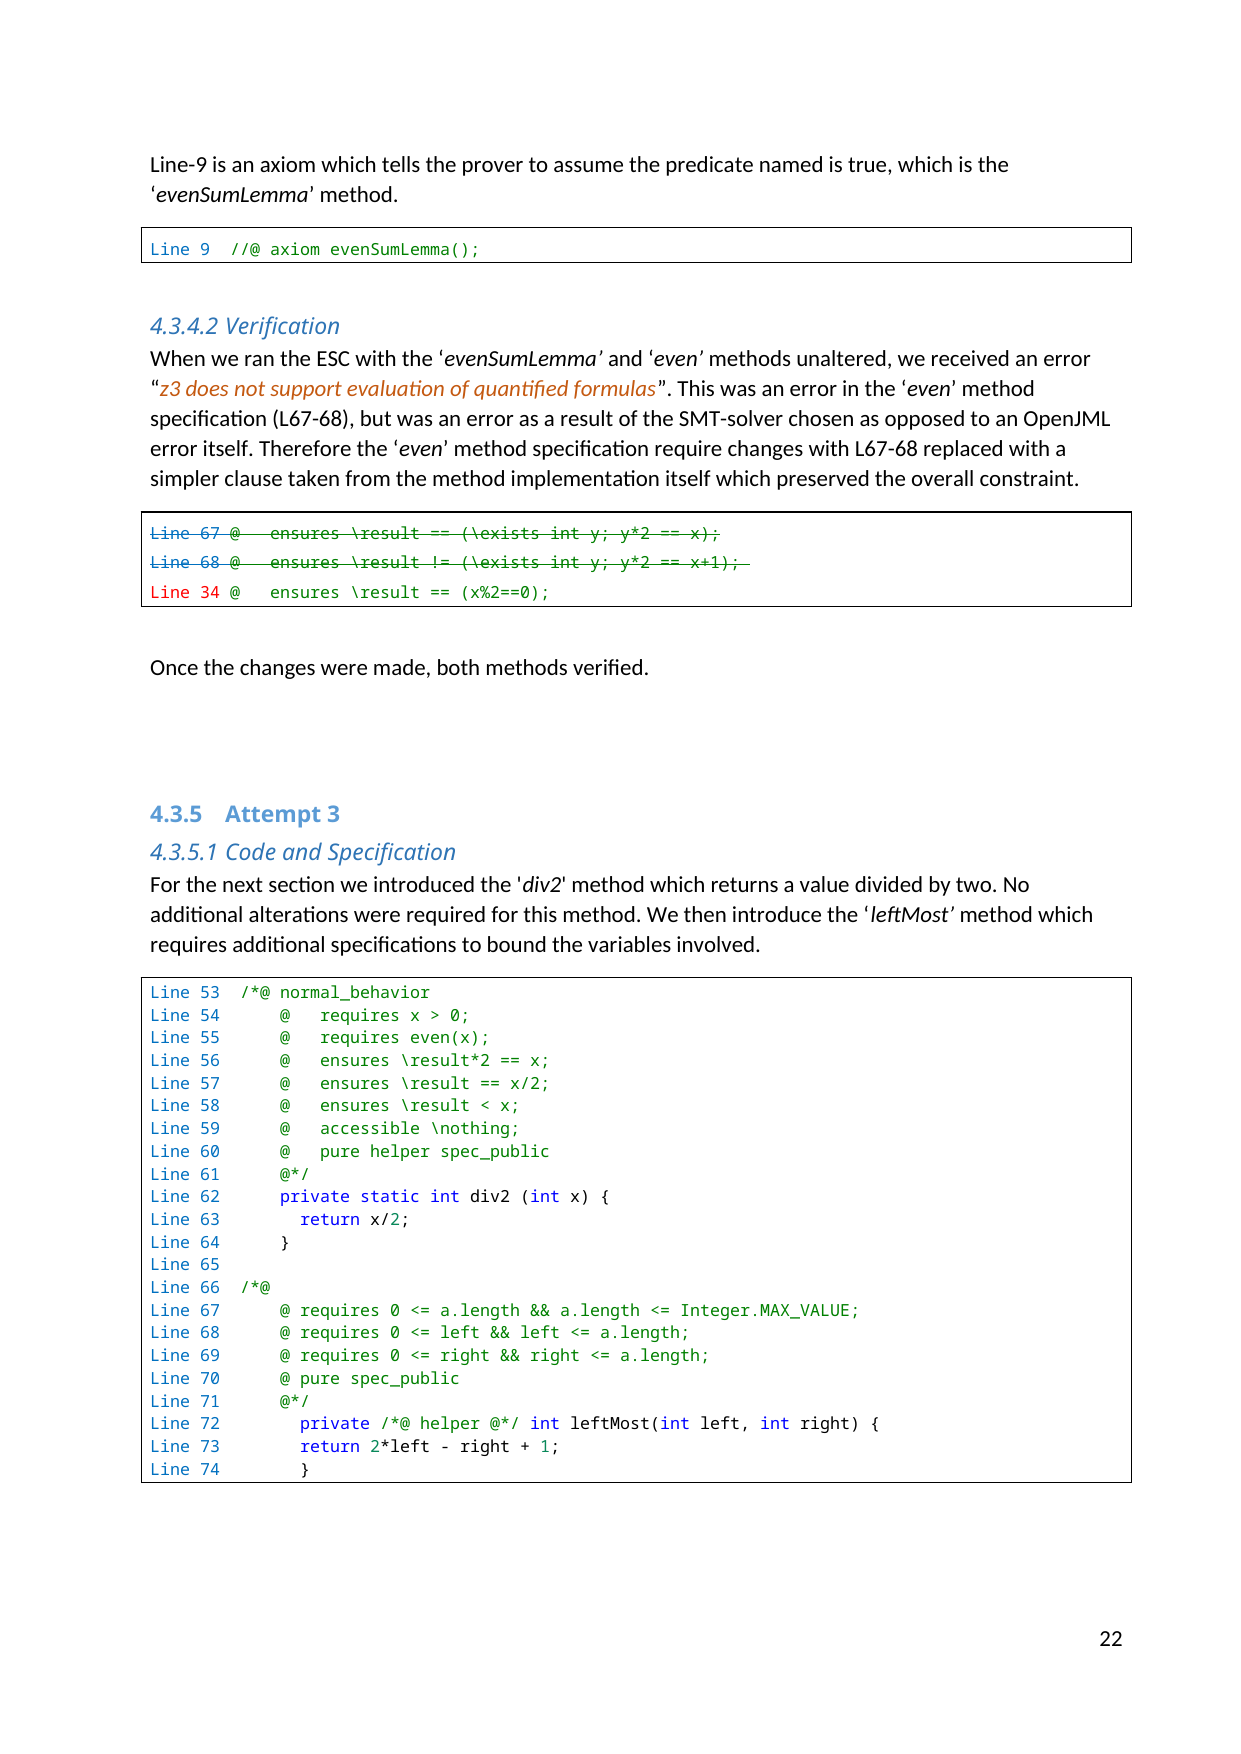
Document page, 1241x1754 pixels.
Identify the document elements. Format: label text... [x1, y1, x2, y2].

text For the next section we introduced the 'div2' method which returns a value divided by two. No additional alterations were required for this method. We then introduce the ‘leftMost’ method which requires additional specifications to bound the variables involved. [150, 870, 1122, 958]
text Line 61 @*/ [150, 1162, 1122, 1185]
text Line 68 @ requires 0 <= left && left <= a.length; [150, 1321, 1122, 1344]
text Line 53 /*@ normal_behavior [142, 978, 1131, 1003]
text Line 9 //@ axiom evenSumLemma(); [142, 228, 1131, 262]
text Line 74 } [142, 1454, 1131, 1482]
text When we ran the ESC with the ‘evenSumLemma’ and ‘even’ methods unaltered, we received an error “z3 does not support evaluation of quantified formulas”. This was an error in the ‘even’ method specification (L67-68), but was an error as a result of the SMT-solver chosen as opposed to an OpenJML error itself. Therefore the ‘even’ method specification require changes with L67-68 replaced with a simpler clause taken from the method implementation itself which preserved the overall constraint. [150, 344, 1122, 492]
text Line 62 private static int div2 (int x) { [150, 1185, 1122, 1207]
text Line 65 [150, 1253, 1122, 1276]
text Line 73 return 2*left - right + 1; [150, 1434, 1122, 1454]
text Line 56 @ ensures \result*2 == x; [150, 1048, 1122, 1071]
text Line 67 @ requires 0 <= a.length && a.length <= Integer.MAX_VALUE; [150, 1298, 1122, 1321]
text Line 66 /*@ [150, 1276, 1122, 1298]
subtitle 4.3.5.1 Code and Specification [150, 836, 1122, 867]
text Line 59 @ accessible \nothing; [150, 1117, 1122, 1139]
text Line 55 @ requires even(x); [150, 1026, 1122, 1048]
text Line 71 @*/ [150, 1389, 1122, 1412]
text Line 58 @ ensures \result < x; [150, 1094, 1122, 1117]
text Line-9 is an axiom which tells the prover to assume the predicate named is true, which is the ‘evenSumLemma’ method. [150, 150, 1122, 208]
text Line 57 @ ensures \result == x/2; [150, 1071, 1122, 1094]
text Line 60 @ pure helper spec_public [150, 1139, 1122, 1162]
text Once the changes were made, both methods verified. [150, 653, 1122, 682]
subtitle 4.3.5 Attempt 3 [150, 798, 1122, 829]
text Line 72 private /*@ helper @*/ int leftMost(int left, int right) { [150, 1412, 1122, 1434]
text Line 34 @ ensures \result == (x%2==0); [142, 571, 1131, 606]
text Line 64 } [150, 1230, 1122, 1253]
text Line 68 @ ensures \result != (\exists int y; y*2 == x+1); [150, 544, 1122, 571]
text Line 67 @ ensures \result == (\exists int y; y*2 == x); [142, 513, 1131, 544]
text Line 63 return x/2; [150, 1207, 1122, 1230]
text Line 69 @ requires 0 <= right && right <= a.length; [150, 1344, 1122, 1366]
subtitle 4.3.4.2 Verification [150, 310, 1122, 341]
text Line 70 @ pure spec_public [150, 1366, 1122, 1389]
text Line 54 @ requires x > 0; [150, 1003, 1122, 1026]
